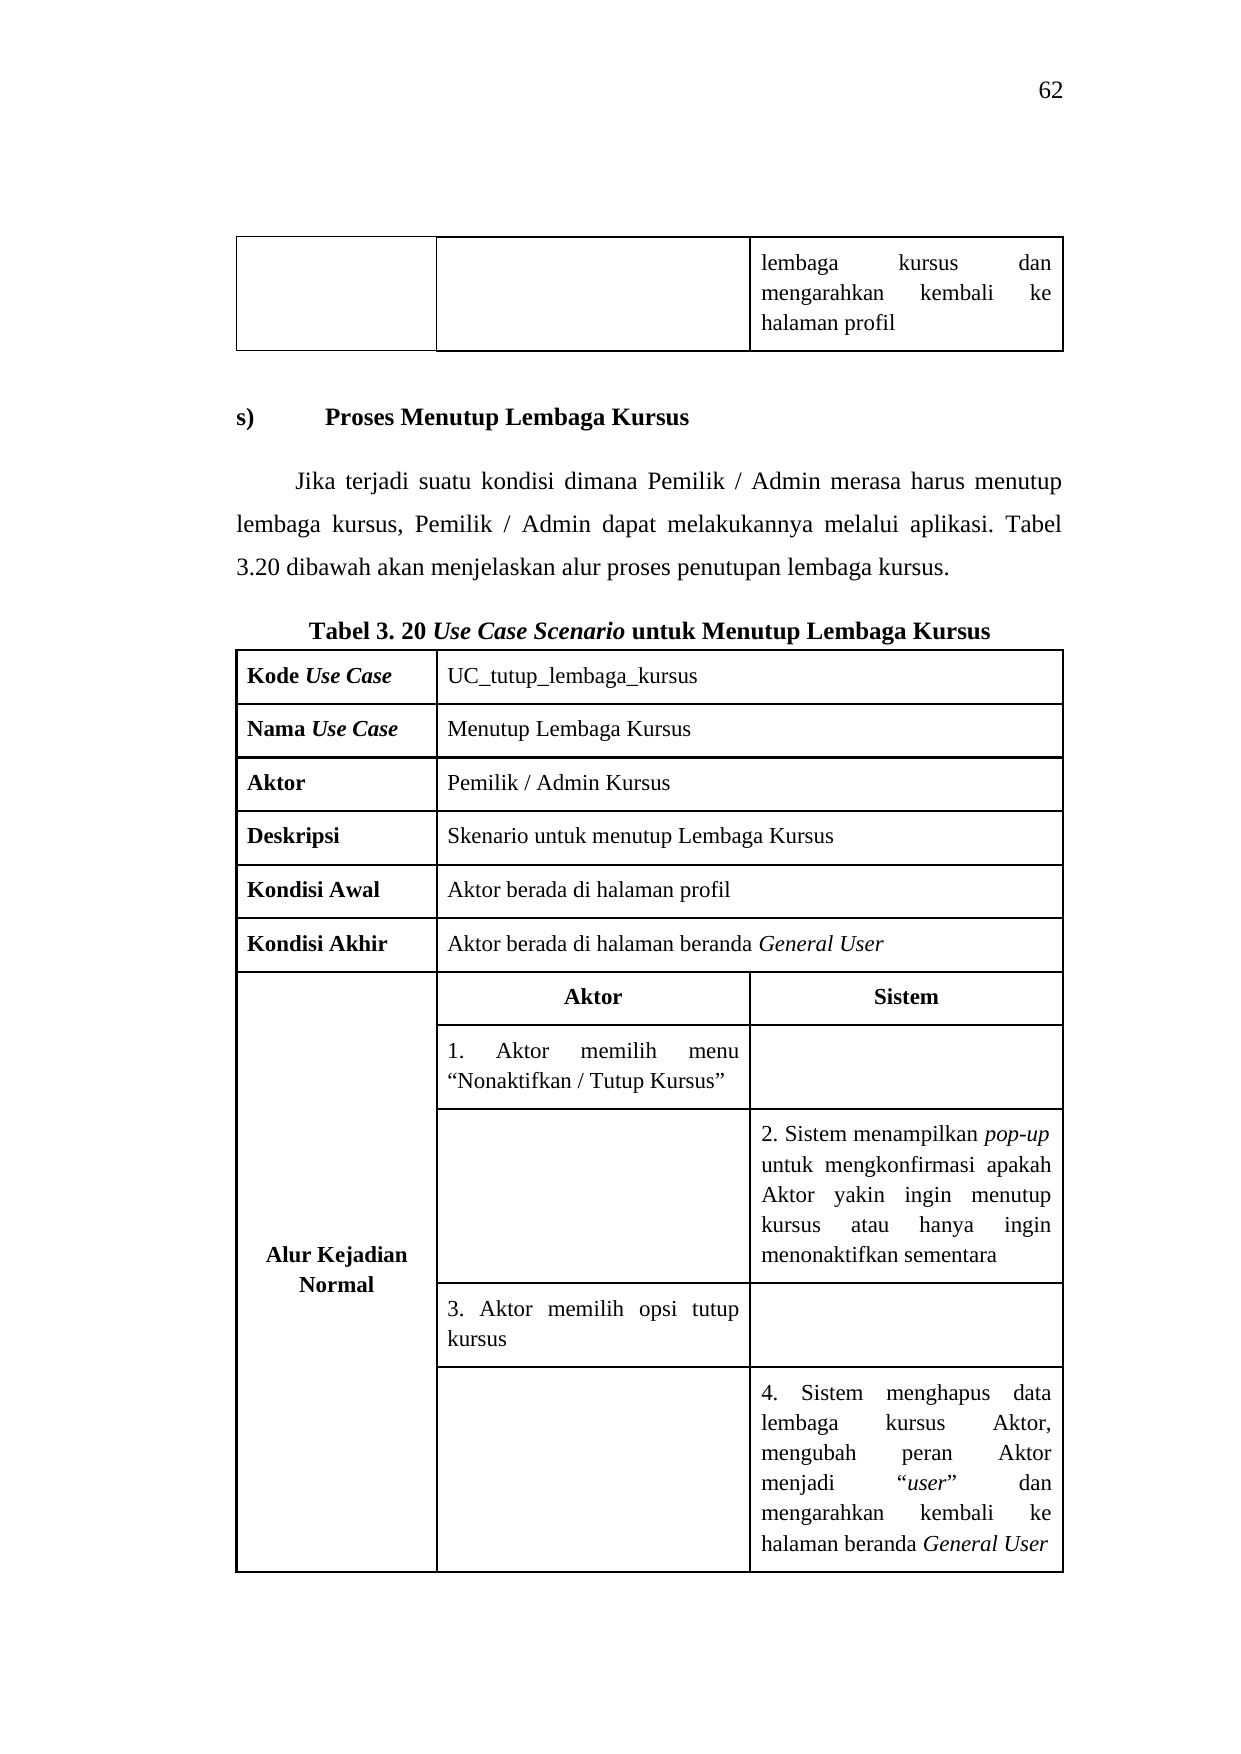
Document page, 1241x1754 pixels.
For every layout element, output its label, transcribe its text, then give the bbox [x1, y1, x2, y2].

table_cell Alur Kejadian Normal [238, 973, 436, 1571]
text Jika terjadi suatu kondisi dimana Pemilik / Admin merasa harus menutup lembaga kursus, Pemilik / Admin dapat melakukannya melalui aplikasi. Tabel 3.20 dibawah akan menjelaskan alur proses penutupan lembaga kursus. [236, 466, 1063, 581]
table_cell Menutup Lembaga Kursus [438, 705, 1062, 756]
table_cell [438, 1110, 749, 1282]
table_cell Deskripsi [238, 812, 436, 863]
table_cell Kondisi Awal [238, 866, 436, 917]
table_cell Aktor berada di halaman profil [438, 866, 1062, 917]
table_cell Pemilik / Admin Kursus [438, 759, 1062, 810]
table_cell [751, 1284, 1062, 1366]
text Tabel 3. 20 Use Case Scenario untuk Menutup Lembaga Kursus [236, 616, 1063, 645]
table_cell [438, 1368, 749, 1571]
table_cell Kondisi Akhir [238, 919, 436, 971]
table_cell [437, 238, 749, 350]
table_cell 3. Aktor memilih opsi tutup kursus [438, 1284, 749, 1366]
table_header Kode Use Case [238, 651, 436, 703]
subtitle Proses Menutup Lembaga Kursus [236, 402, 1063, 431]
table_cell Aktor [238, 759, 436, 810]
table_cell 4. Sistem menghapus data lembaga kursus Aktor, mengubah peran Aktor menjadi “user” dan mengarahkan kembali ke halaman beranda General User [751, 1368, 1062, 1571]
table_cell Skenario untuk menutup Lembaga Kursus [438, 812, 1062, 863]
table_cell Aktor berada di halaman beranda General User [438, 919, 1062, 971]
table_cell Aktor [438, 973, 749, 1024]
table_cell [751, 1026, 1062, 1108]
table_cell Sistem [751, 973, 1062, 1024]
table_cell Nama Use Case [238, 705, 436, 756]
table_cell 1. Aktor memilih menu “Nonaktifkan / Tutup Kursus” [438, 1026, 749, 1108]
table_header UC_tutup_lembaga_kursus [438, 651, 1062, 703]
table_cell 2. Sistem menampilkan pop-up untuk mengkonfirmasi apakah Aktor yakin ingin menutup kursus atau hanya ingin menonaktifkan sementara [751, 1110, 1062, 1282]
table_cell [751, 238, 1062, 350]
